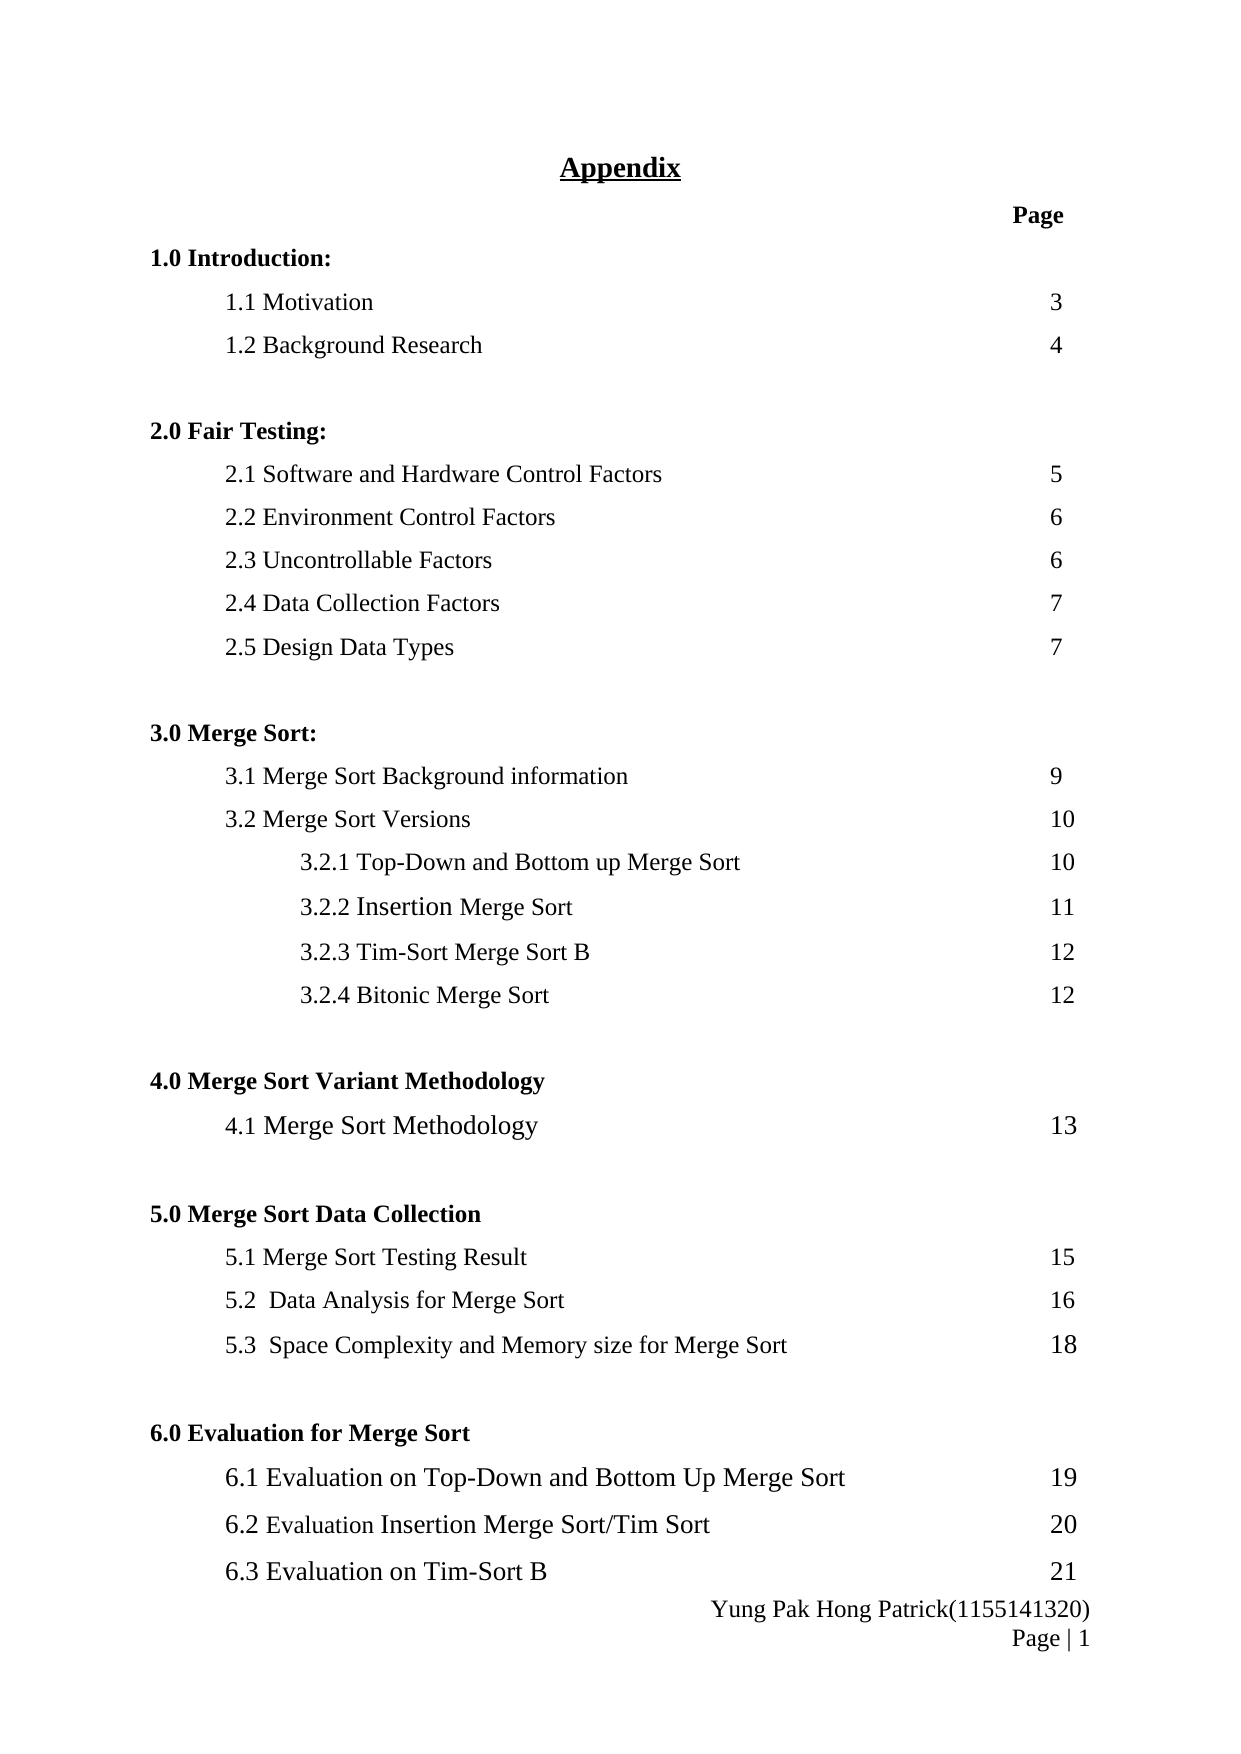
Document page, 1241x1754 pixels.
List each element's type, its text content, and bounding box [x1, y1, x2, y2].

text 5.3 Space Complexity and Memory size for Merge Sort 18 [150, 1329, 1090, 1360]
text 5.0 Merge Sort Data Collection [150, 1199, 1090, 1228]
text 6.0 Evaluation for Merge Sort [150, 1418, 1090, 1447]
text 6.2 Evaluation Insertion Merge Sort/Tim Sort 20 [150, 1508, 1090, 1539]
text Appendix [150, 150, 1090, 183]
text 5.2 Data Analysis for Merge Sort 16 [150, 1286, 1090, 1314]
text 6.1 Evaluation on Top-Down and Bottom Up Merge Sort 19 [150, 1462, 1090, 1493]
text 1.2 Background Research 4 [150, 330, 1090, 358]
text Page [150, 200, 1090, 229]
text 3.2.3 Tim-Sort Merge Sort B 12 [225, 937, 1090, 966]
text 1.0 Introduction: [150, 243, 1090, 272]
text 3.2 Merge Sort Versions 10 [150, 804, 1090, 833]
text 2.1 Software and Hardware Control Factors 5 [150, 459, 1090, 488]
text 3.2.2 Insertion Merge Sort 11 [225, 890, 1090, 921]
text 2.4 Data Collection Factors 7 [150, 588, 1090, 617]
text 2.2 Environment Control Factors 6 [150, 502, 1090, 531]
text 3.2.1 Top-Down and Bottom up Merge Sort 10 [150, 847, 1090, 876]
text 1.1 Motivation 3 [150, 287, 1090, 315]
text 6.3 Evaluation on Tim-Sort B 21 [150, 1555, 1090, 1586]
text 4.0 Merge Sort Variant Methodology [150, 1066, 1090, 1095]
text 2.0 Fair Testing: [150, 416, 1090, 445]
text 3.2.4 Bitonic Merge Sort 12 [225, 980, 1090, 1009]
text 3.0 Merge Sort: [150, 718, 1090, 747]
text 4.1 Merge Sort Methodology 13 [150, 1109, 1090, 1141]
text 2.3 Uncontrollable Factors 6 [150, 545, 1090, 574]
text 2.5 Design Data Types 7 [150, 632, 1090, 660]
text 3.1 Merge Sort Background information 9 [150, 761, 1090, 790]
text 5.1 Merge Sort Testing Result 15 [150, 1242, 1090, 1271]
